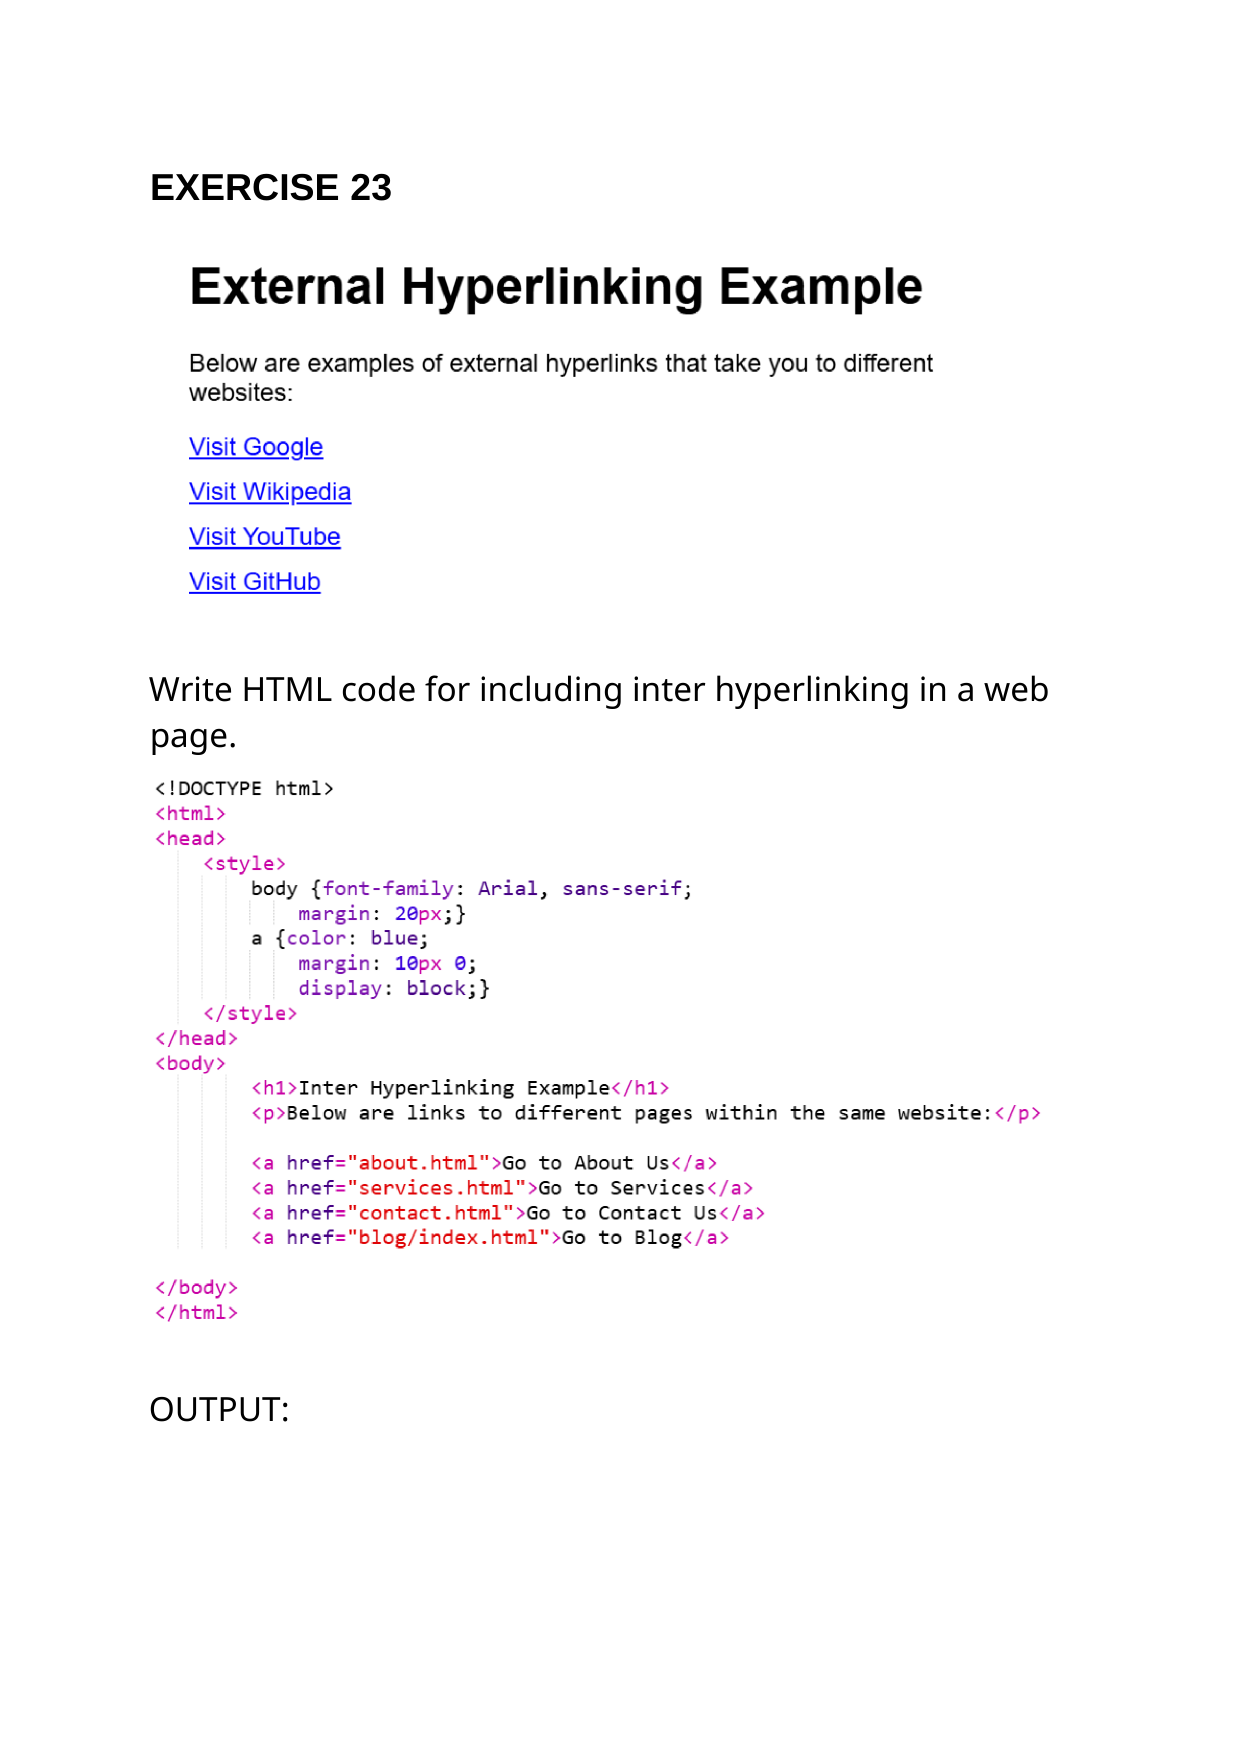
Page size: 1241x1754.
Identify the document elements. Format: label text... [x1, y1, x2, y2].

text OUTPUT: [148, 1386, 1092, 1432]
text Write HTML code for including inter hyperlinking in a web page. [148, 666, 1092, 757]
picture [158, 230, 983, 666]
picture [150, 776, 1091, 1369]
